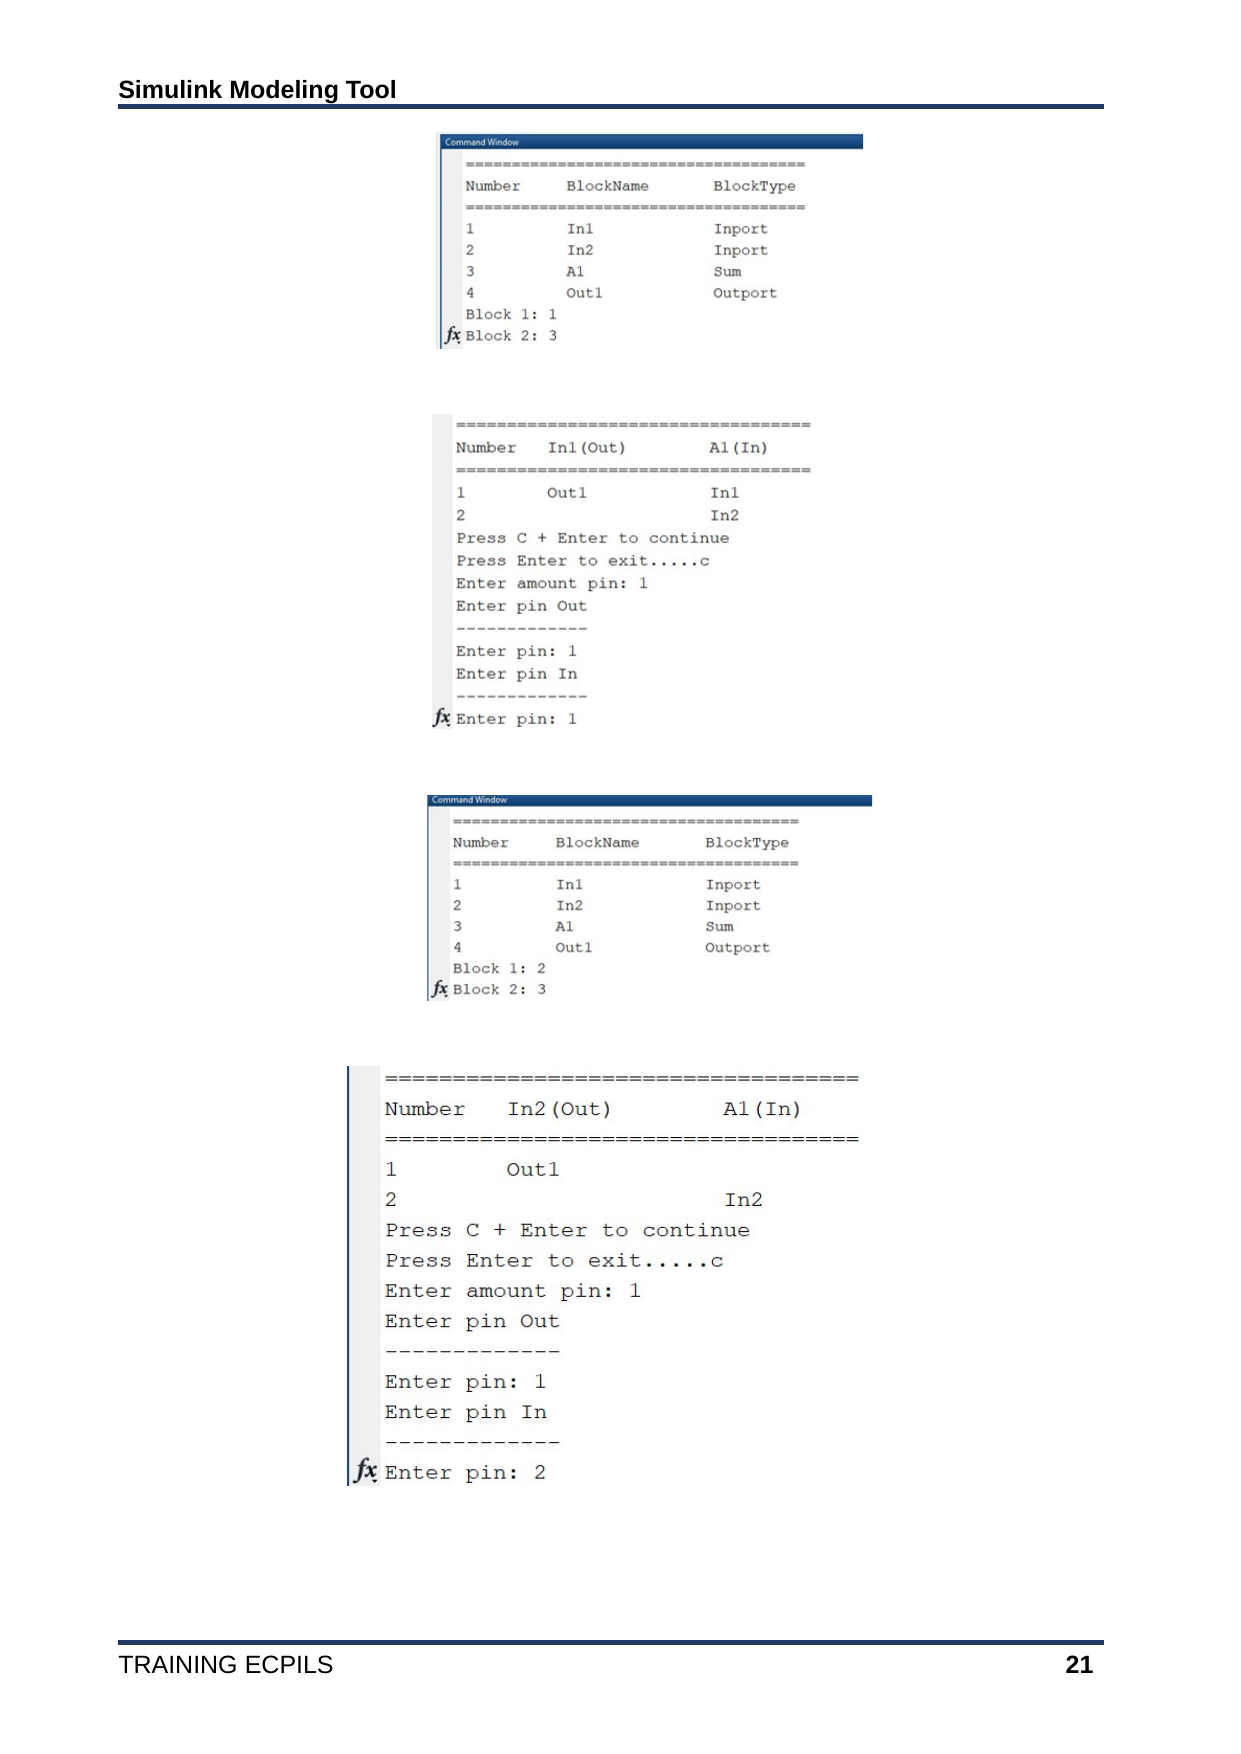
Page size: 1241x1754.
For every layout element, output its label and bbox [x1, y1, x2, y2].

picture [346, 1066, 953, 1486]
picture [436, 132, 864, 349]
picture [427, 795, 873, 1001]
picture [432, 414, 868, 729]
